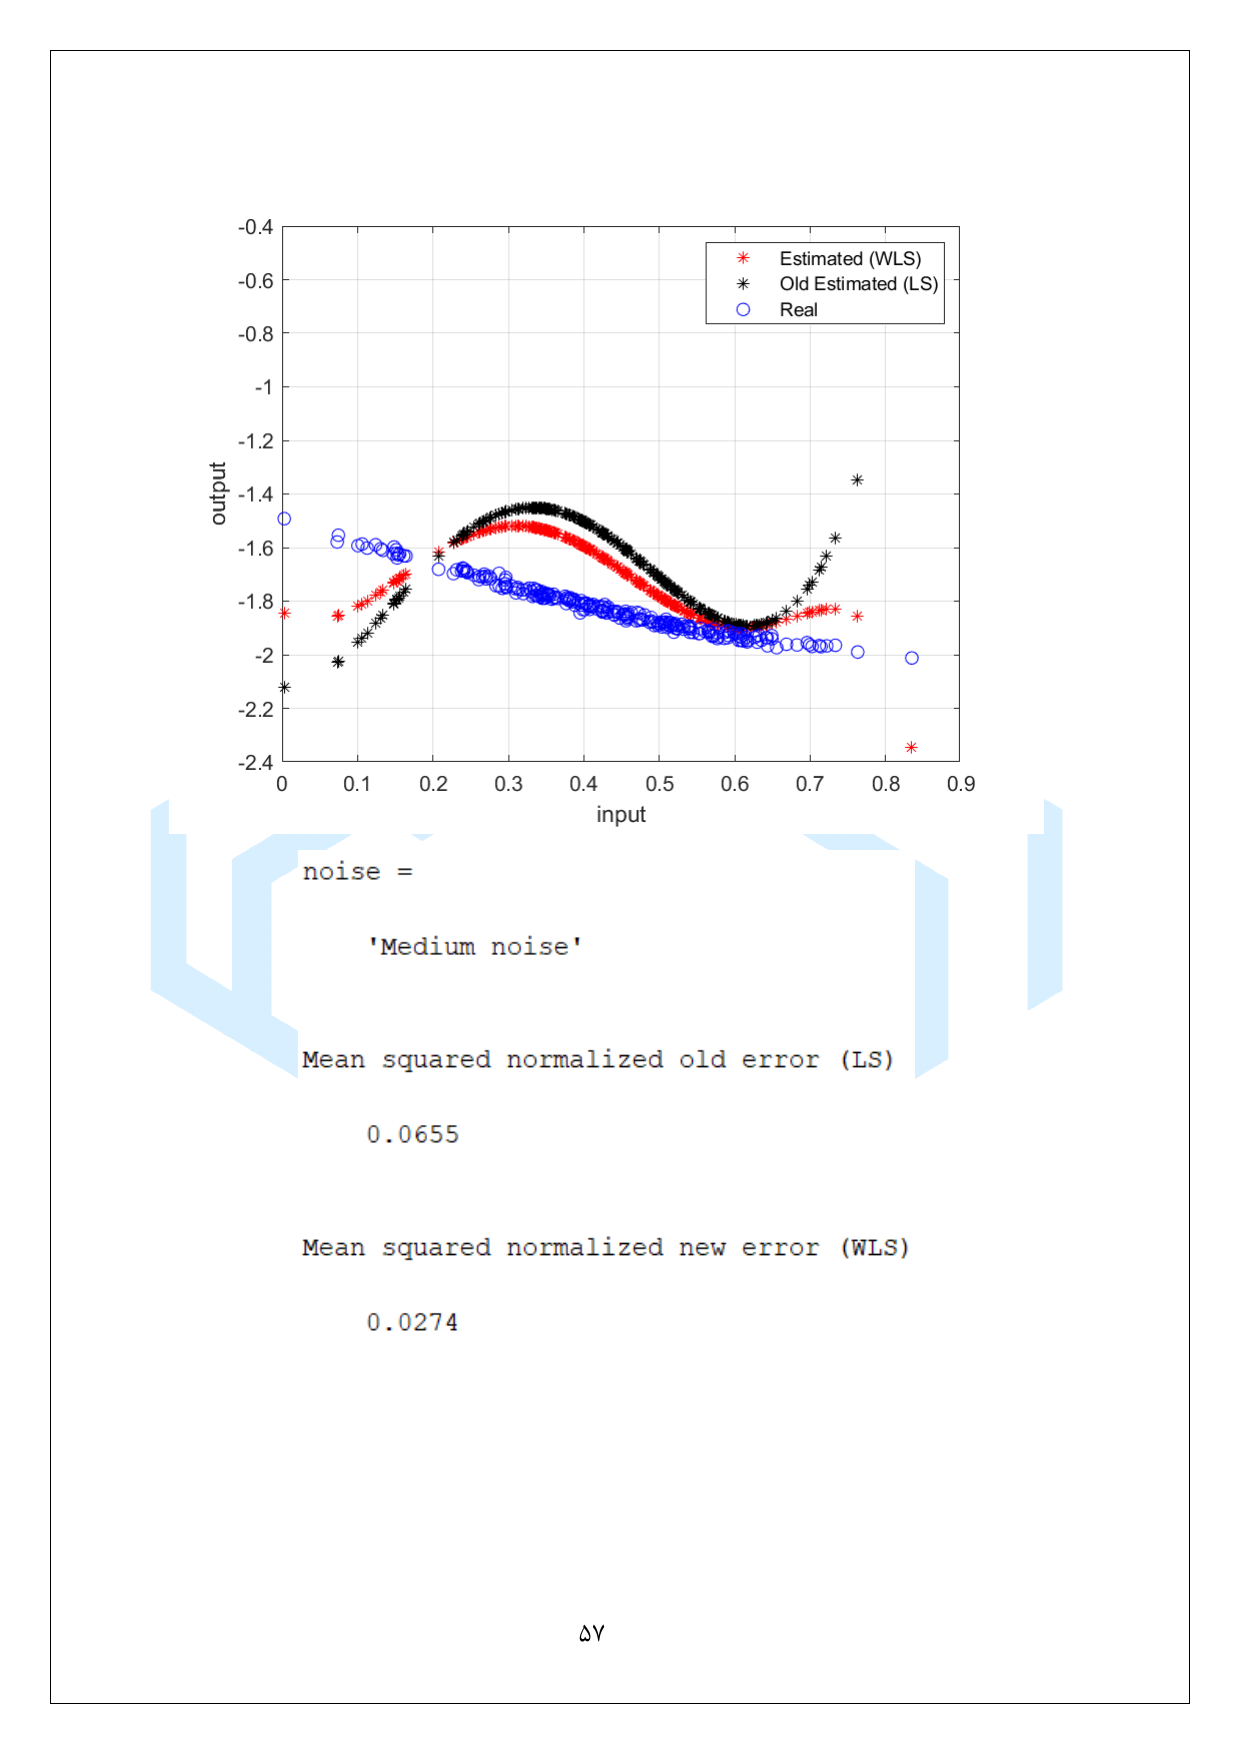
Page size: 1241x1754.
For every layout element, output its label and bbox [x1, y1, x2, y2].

picture [168, 177, 1044, 834]
picture [297, 850, 915, 1373]
